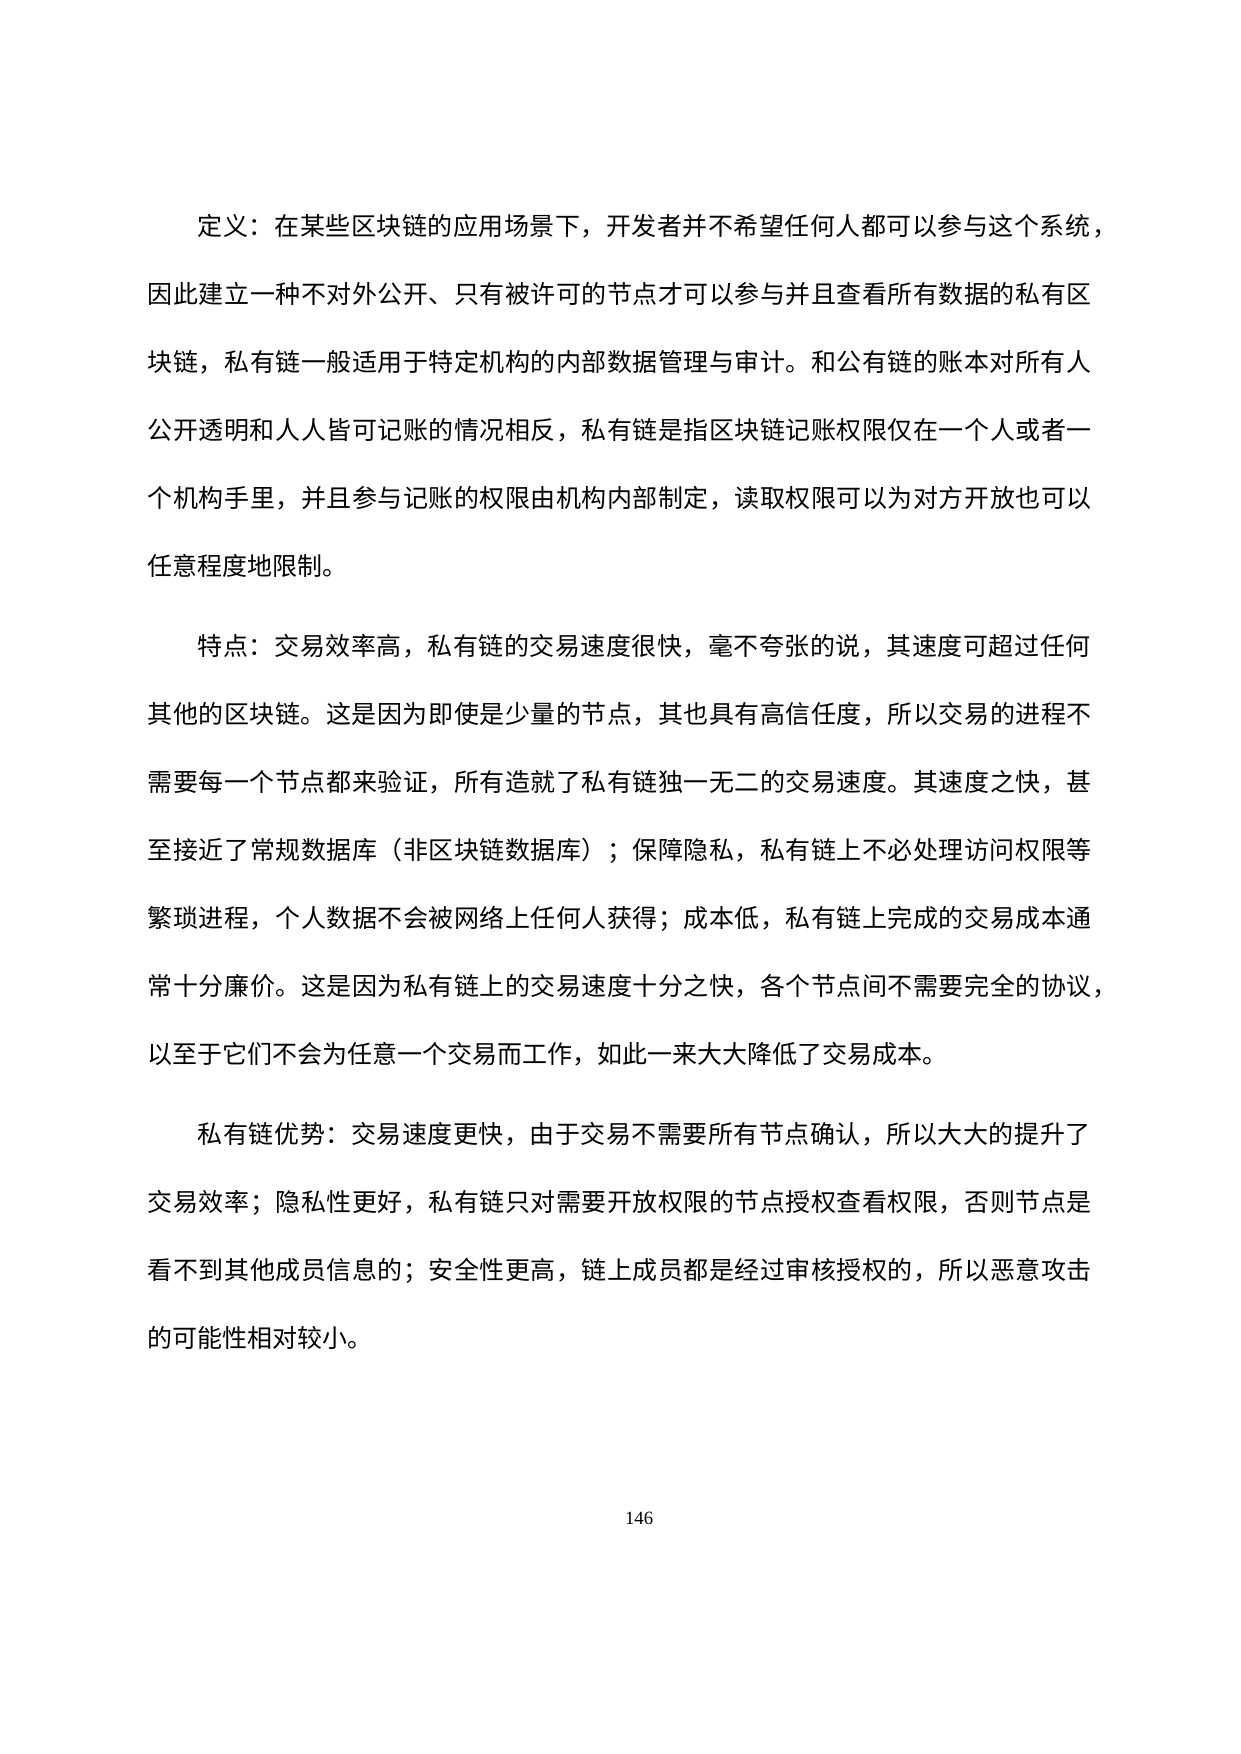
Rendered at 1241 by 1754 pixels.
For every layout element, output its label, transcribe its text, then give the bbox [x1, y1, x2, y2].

text 定义：在某些区块链的应用场景下，开发者并不希望任何人都可以参与这个系统，因此建立一种不对外公开、只有被许可的节点才可以参与并且查看所有数据的私有区块链，私有链一般适用于特定机构的内部数据管理与审计。和公有链的账本对所有人公开透明和人人皆可记账的情况相反，私有链是指区块链记账权限仅在一个人或者一个机构手里，并且参与记账的权限由机构内部制定，读取权限可以为对方开放也可以任意程度地限制。 [148, 191, 1092, 598]
text 私有链优势：交易速度更快，由于交易不需要所有节点确认，所以大大的提升了交易效率；隐私性更好，私有链只对需要开放权限的节点授权查看权限，否则节点是看不到其他成员信息的；安全性更高，链上成员都是经过审核授权的，所以恶意攻击的可能性相对较小。 [148, 1099, 1092, 1370]
text 特点：交易效率高，私有链的交易速度很快，毫不夸张的说，其速度可超过任何其他的区块链。这是因为即使是少量的节点，其也具有高信任度，所以交易的进程不需要每一个节点都来验证，所有造就了私有链独一无二的交易速度。其速度之快，甚至接近了常规数据库（非区块链数据库）；保障隐私，私有链上不必处理访问权限等繁琐进程，个人数据不会被网络上任何人获得；成本低，私有链上完成的交易成本通常十分廉价。这是因为私有链上的交易速度十分之快，各个节点间不需要完全的协议，以至于它们不会为任意一个交易而工作，如此一来大大降低了交易成本。 [148, 611, 1092, 1086]
